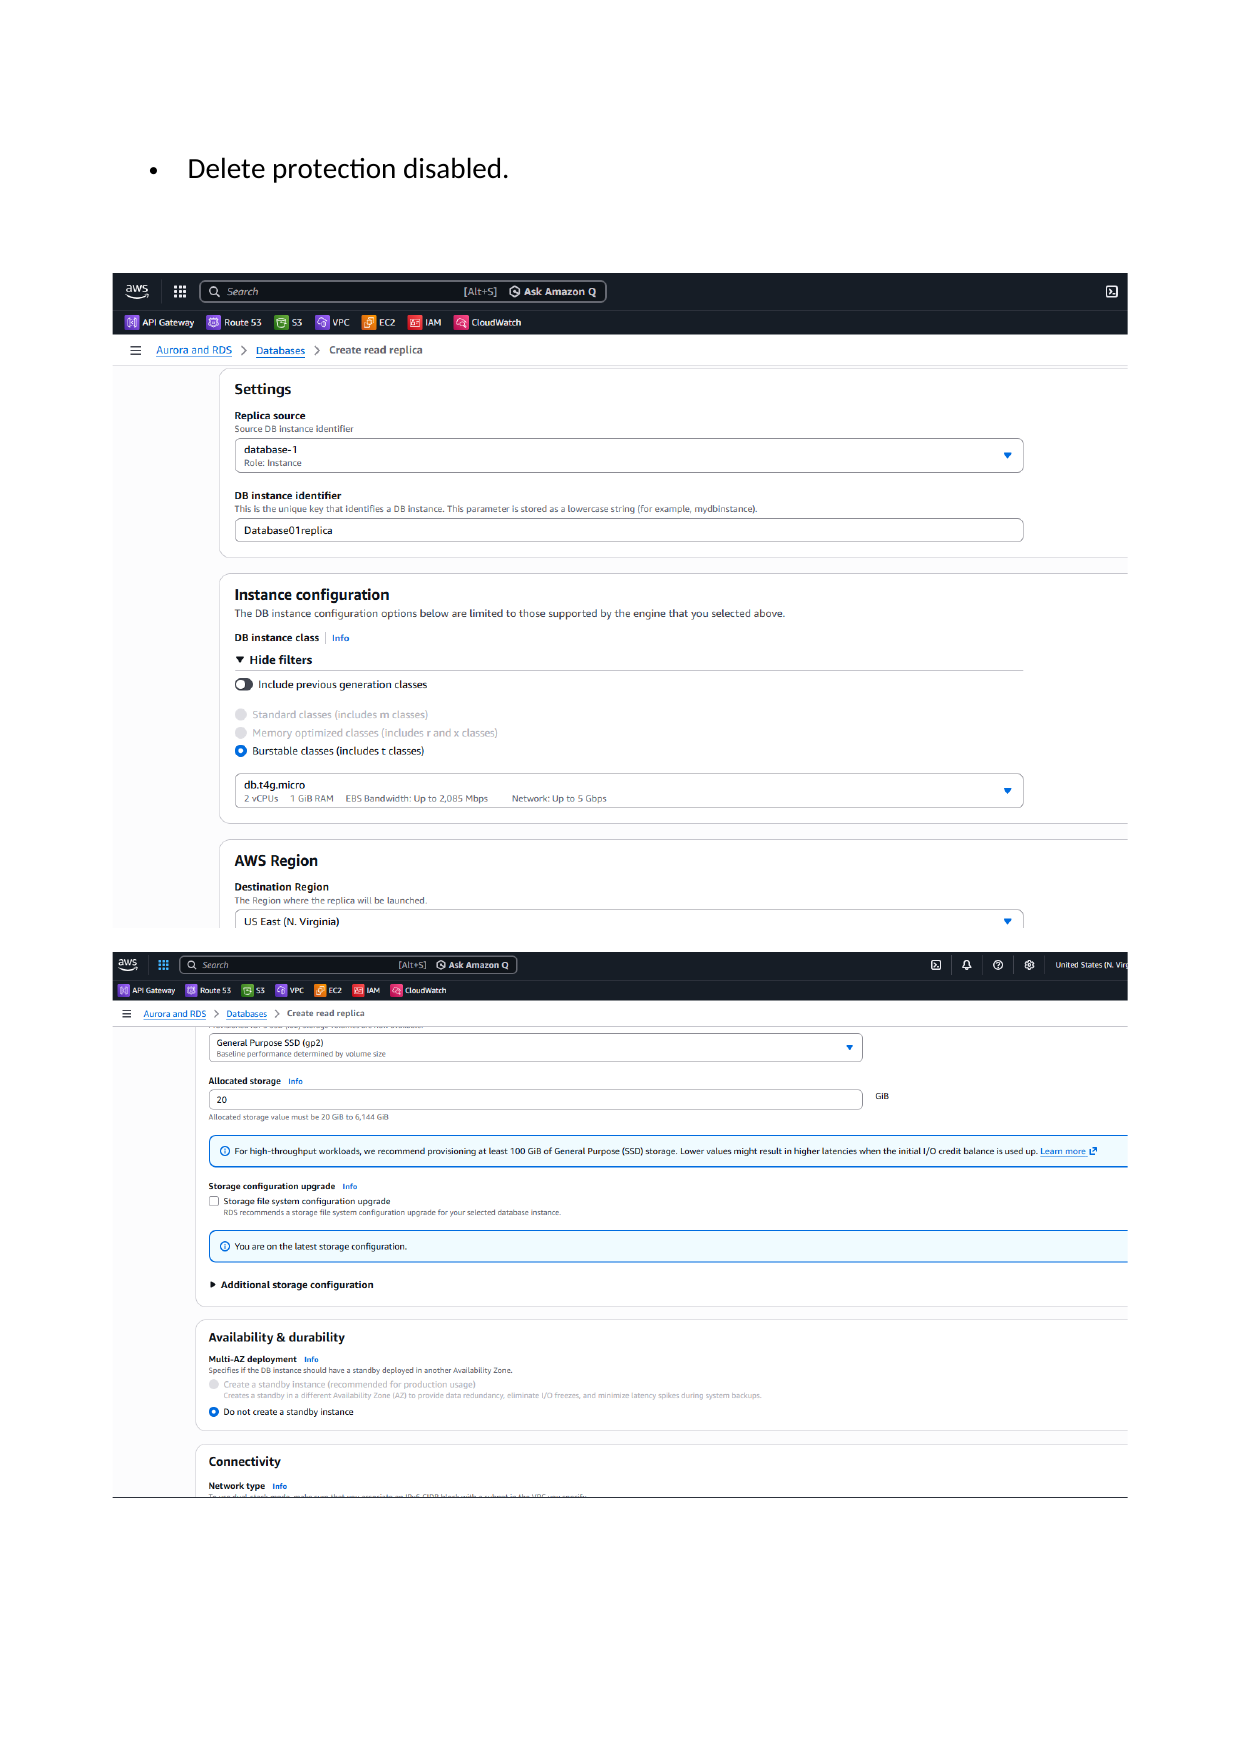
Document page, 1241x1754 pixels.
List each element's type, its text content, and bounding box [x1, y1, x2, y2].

list Delete protection disabled. [150, 150, 1128, 186]
picture [112, 273, 1128, 928]
picture [112, 952, 1128, 1498]
